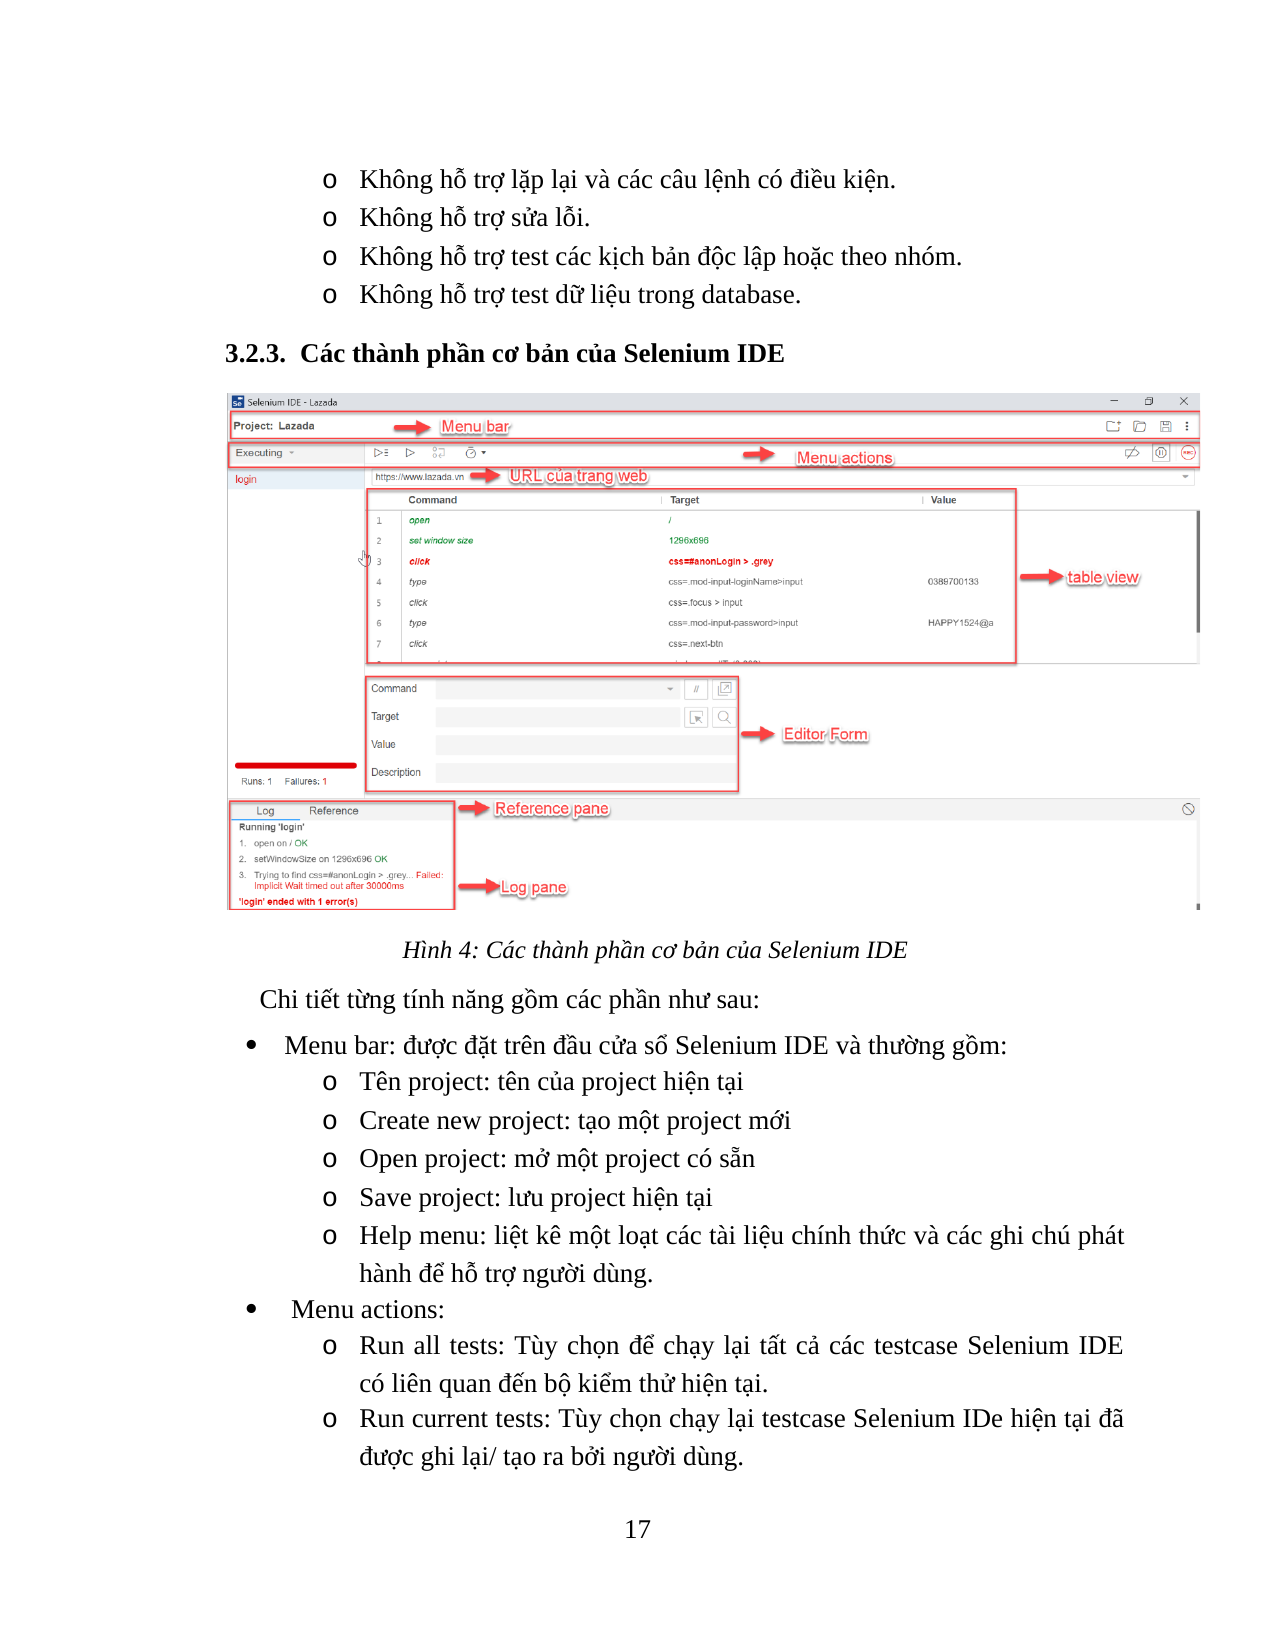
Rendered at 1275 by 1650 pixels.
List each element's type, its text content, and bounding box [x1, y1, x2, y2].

list Chi tiết từng tính năng gồm các phần như sau: [225, 983, 1125, 1014]
list Run current tests: Tùy chọn chạy lại testcase Selenium IDe hiện tại đã được ghi lại/ tạo ra bởi người dùng. [322, 1402, 1125, 1472]
list Save project: lưu project hiện tại [322, 1181, 1125, 1214]
list Menu bar: được đặt trên đầu cửa sổ Selenium IDE và thường gồm: [247, 1029, 1125, 1061]
list Không hỗ trợ lặp lại và các câu lệnh có điều kiện. [322, 163, 1125, 196]
list Không hỗ trợ test các kịch bản độc lập hoặc theo nhóm. [322, 239, 1125, 273]
text Hình 4: Các thành phần cơ bản của Selenium IDE [187, 935, 1125, 963]
list Menu actions: [247, 1293, 1125, 1324]
list Create new project: tạo một project mới [322, 1104, 1125, 1137]
list Run all tests: Tùy chọn để chạy lại tất cả các testcase Selenium IDE có liên quan đến bộ kiểm thử hiện tại. [322, 1329, 1125, 1398]
list Không hỗ trợ test dữ liệu trong database. [322, 278, 1125, 311]
list Tên project: tên của project hiện tại [322, 1065, 1125, 1099]
list Không hỗ trợ sửa lỗi. [322, 201, 1125, 234]
subtitle Các thành phần cơ bản của Selenium IDE [225, 337, 1125, 368]
list Help menu: liệt kê một loạt các tài liệu chính thức và các ghi chú phát hành để hỗ trợ người dùng. [322, 1219, 1125, 1288]
list Open project: mở một project có sẵn [322, 1142, 1125, 1176]
picture [225, 393, 1200, 910]
